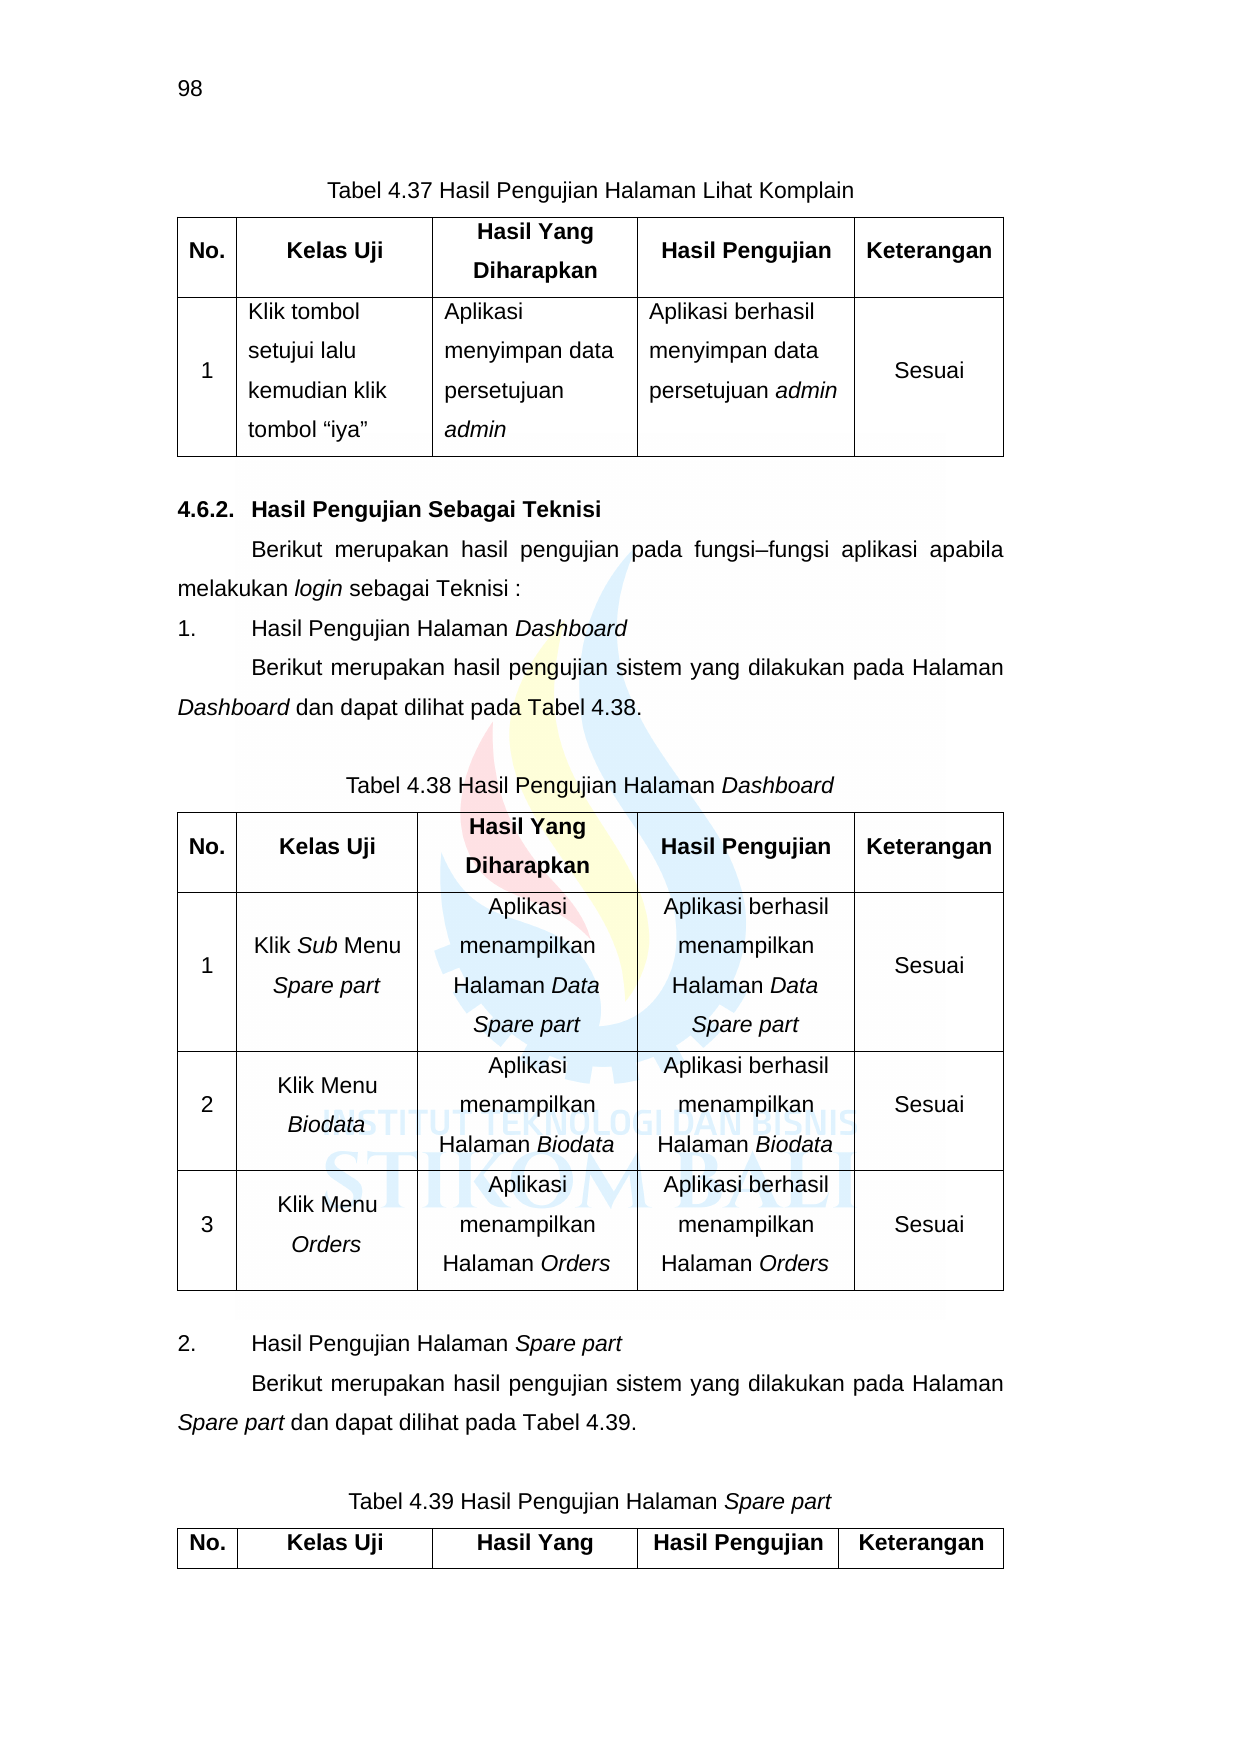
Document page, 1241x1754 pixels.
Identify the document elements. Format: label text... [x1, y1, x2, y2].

list Hasil Pengujian Sebagai Teknisi [177, 496, 1004, 522]
table_cell 2 [178, 1052, 236, 1170]
table_header Hasil Pengujian [638, 813, 854, 892]
text Tabel 4.38 Hasil Pengujian Halaman Dashboard [177, 772, 1004, 799]
table_cell Aplikasi menampilkan Halaman Data Spare part [418, 893, 637, 1051]
table_header No. [178, 1529, 237, 1568]
list Hasil Pengujian Halaman Dashboard [177, 614, 1004, 641]
table_cell Sesuai [855, 1171, 1003, 1290]
list Hasil Pengujian Halaman Spare part [177, 1330, 1004, 1357]
table_cell Klik Menu Orders [237, 1171, 417, 1290]
list Berikut merupakan hasil pengujian sistem yang dilakukan pada Halaman Spare part dan dapat dilihat pada Tabel 4.39. [177, 1370, 1004, 1436]
table_header Keterangan [855, 218, 1003, 297]
table_cell Aplikasi menampilkan Halaman Biodata [418, 1052, 637, 1170]
table_cell Klik Sub Menu Spare part [237, 893, 417, 1051]
table_cell Aplikasi berhasil menampilkan Halaman Orders [638, 1171, 854, 1290]
table_header Hasil Pengujian [638, 1529, 838, 1568]
list Berikut merupakan hasil pengujian sistem yang dilakukan pada Halaman Dashboard dan dapat dilihat pada Tabel 4.38. [177, 654, 1004, 720]
table_header Hasil Yang Diharapkan [433, 218, 637, 297]
table_cell Sesuai [855, 893, 1003, 1051]
table_header Hasil Yang Diharapkan [433, 1529, 637, 1568]
table_cell Klik Menu Biodata [237, 1052, 417, 1170]
table_cell Aplikasi berhasil menyimpan data persetujuan admin [638, 298, 854, 456]
text Berikut merupakan hasil pengujian pada fungsi–fungsi aplikasi apabila melakukan login sebagai Teknisi : [177, 536, 1004, 601]
table_cell Klik tombol setujui lalu kemudian klik tombol “iya” [237, 298, 432, 456]
text Tabel 4.37 Hasil Pengujian Halaman Lihat Komplain [177, 177, 1004, 203]
table_header Keterangan [855, 813, 1003, 892]
table_cell Aplikasi berhasil menampilkan Halaman Biodata [638, 1052, 854, 1170]
table_cell 3 [178, 1171, 236, 1290]
table_cell 1 [178, 893, 236, 1051]
text Tabel 4.39 Hasil Pengujian Halaman Spare part [177, 1488, 1004, 1515]
table_cell Aplikasi menampilkan Halaman Orders [418, 1171, 637, 1290]
table_header Hasil Pengujian [638, 218, 854, 297]
table_cell Aplikasi menyimpan data persetujuan admin [433, 298, 637, 456]
table_cell Sesuai [855, 298, 1003, 456]
table_header Keterangan [839, 1529, 1003, 1568]
table_cell Aplikasi berhasil menampilkan Halaman Data Spare part [638, 893, 854, 1051]
table_header Kelas Uji [237, 218, 432, 297]
table_cell Sesuai [855, 1052, 1003, 1170]
table_header Hasil Yang Diharapkan [418, 813, 637, 892]
table_header No. [178, 813, 236, 892]
table_header Kelas Uji [238, 1529, 432, 1568]
table_cell 1 [178, 298, 236, 456]
table_header No. [178, 218, 236, 297]
table_header Kelas Uji [237, 813, 417, 892]
